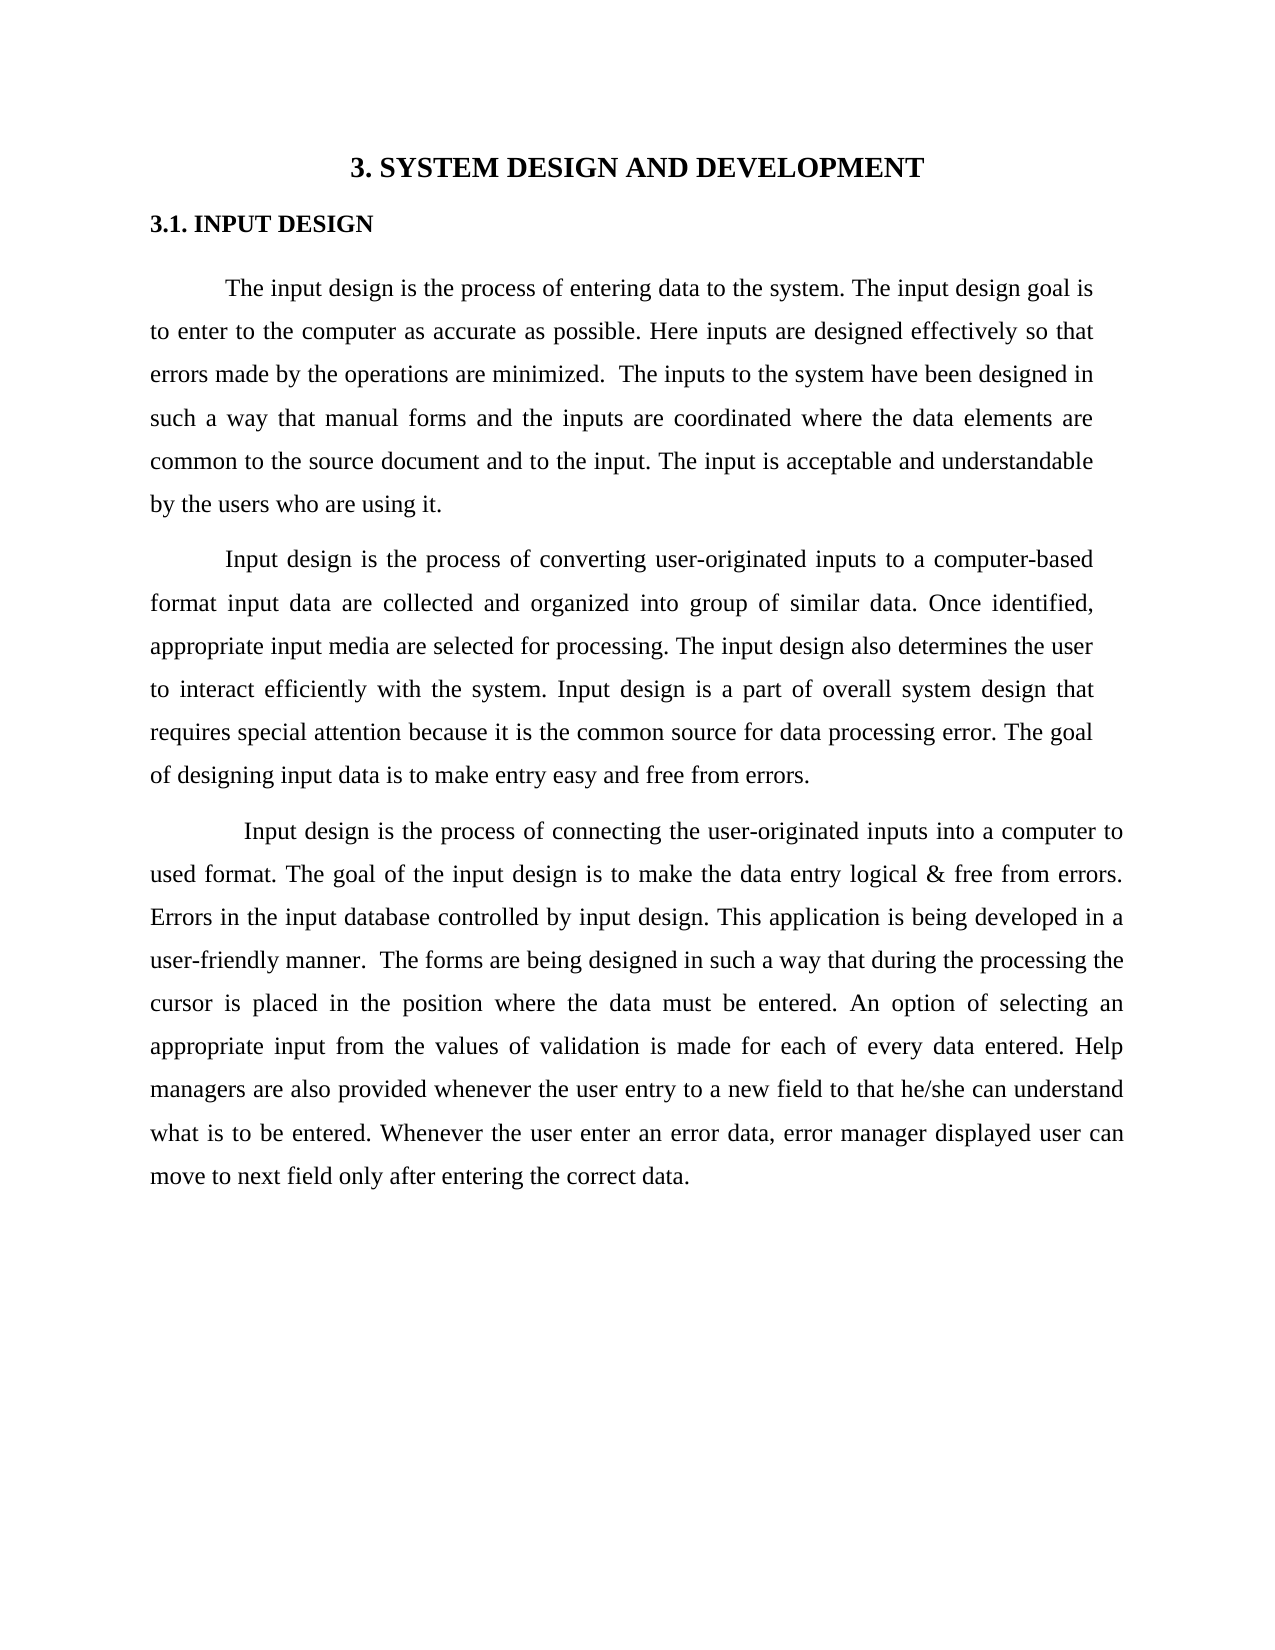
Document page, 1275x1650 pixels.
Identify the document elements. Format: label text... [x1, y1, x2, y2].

text Input design is the process of converting user-originated inputs to a computer-based format input data are collected and organized into group of similar data. Once identified, appropriate input media are selected for processing. The input design also determines the user to interact efficiently with the system. Input design is a part of overall system design that requires special attention because it is the common source for data processing error. The goal of designing input data is to make entry easy and free from errors. [150, 544, 1095, 789]
text Input design is the process of connecting the user-originated inputs into a computer to used format. The goal of the input design is to make the data entry logical & free from errors. Errors in the input database controlled by input design. This application is being developed in a user-friendly manner. The forms are being designed in such a way that during the processing the cursor is placed in the position where the data must be entered. An option of selecting an appropriate input from the values of validation is made for each of every data entered. Help managers are also provided whenever the user entry to a new field to that he/she can understand what is to be entered. Whenever the user enter an error data, error manager displayed user can move to next field only after entering the correct data. [150, 816, 1125, 1189]
text The input design is the process of entering data to the system. The input design goal is to enter to the computer as accurate as possible. Here inputs are designed effectively so that errors made by the operations are minimized. The inputs to the system have been designed in such a way that manual forms and the inputs are coordinated where the data elements are common to the source document and to the input. The input is acceptable and understandable by the users who are using it. [150, 273, 1095, 518]
text 3. SYSTEM DESIGN AND DEVELOPMENT [150, 150, 1125, 183]
text 3.1. INPUT DESIGN [150, 209, 1125, 238]
